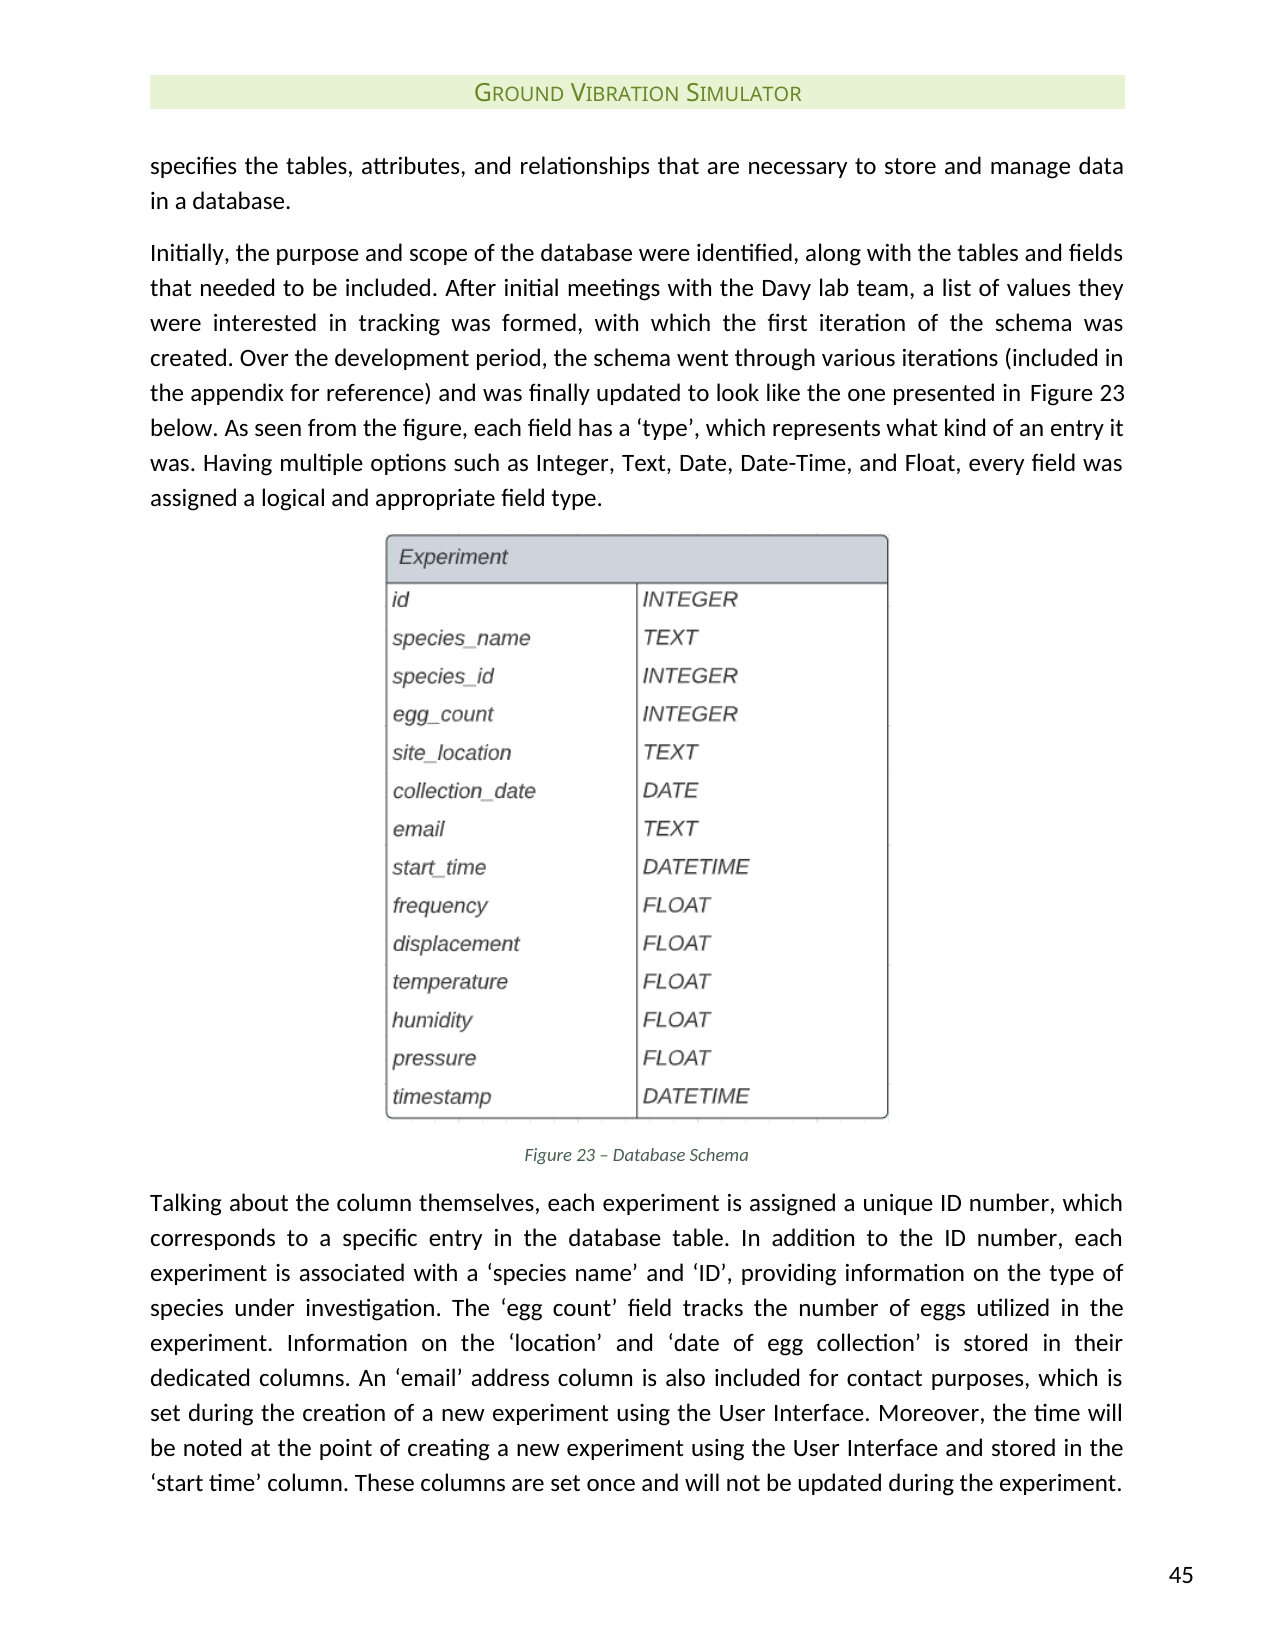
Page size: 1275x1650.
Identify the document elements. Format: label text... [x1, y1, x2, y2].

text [150, 150, 1125, 216]
text Initially, the purpose and scope of the database were identified, along with the tables and fields that needed to be included. After initial meetings with the Davy lab team, a list of values they were interested in tracking was formed, with which the first iteration of the schema was created. Over the development period, the schema went through various iterations (included in the appendix for reference) and was finally updated to look like the one presented in Figure 23 below. As seen from the figure, each field has a ‘type’, which represents what kind of an entry it was. Having multiple options such as Integer, Text, Date, Date-Time, and Float, every field was assigned a logical and appropriate field type. [150, 237, 1125, 512]
picture [383, 533, 892, 1123]
text Figure 23 – Database Schema [150, 1143, 1125, 1166]
text Talking about the column themselves, each experiment is assigned a unique ID number, which corresponds to a specific entry in the database table. In addition to the ID number, each experiment is associated with a ‘species name’ and ‘ID’, providing information on the type of species under investigation. The ‘egg count’ field tracks the number of eggs utilized in the experiment. Information on the ‘location’ and ‘date of egg collection’ is stored in their dedicated columns. An ‘email’ address column is also included for contact purposes, which is set during the creation of a new experiment using the User Interface. Moreover, the time will be noted at the point of creating a new experiment using the User Interface and stored in the ‘start time’ column. These columns are set once and will not be updated during the experiment. [150, 1187, 1125, 1498]
